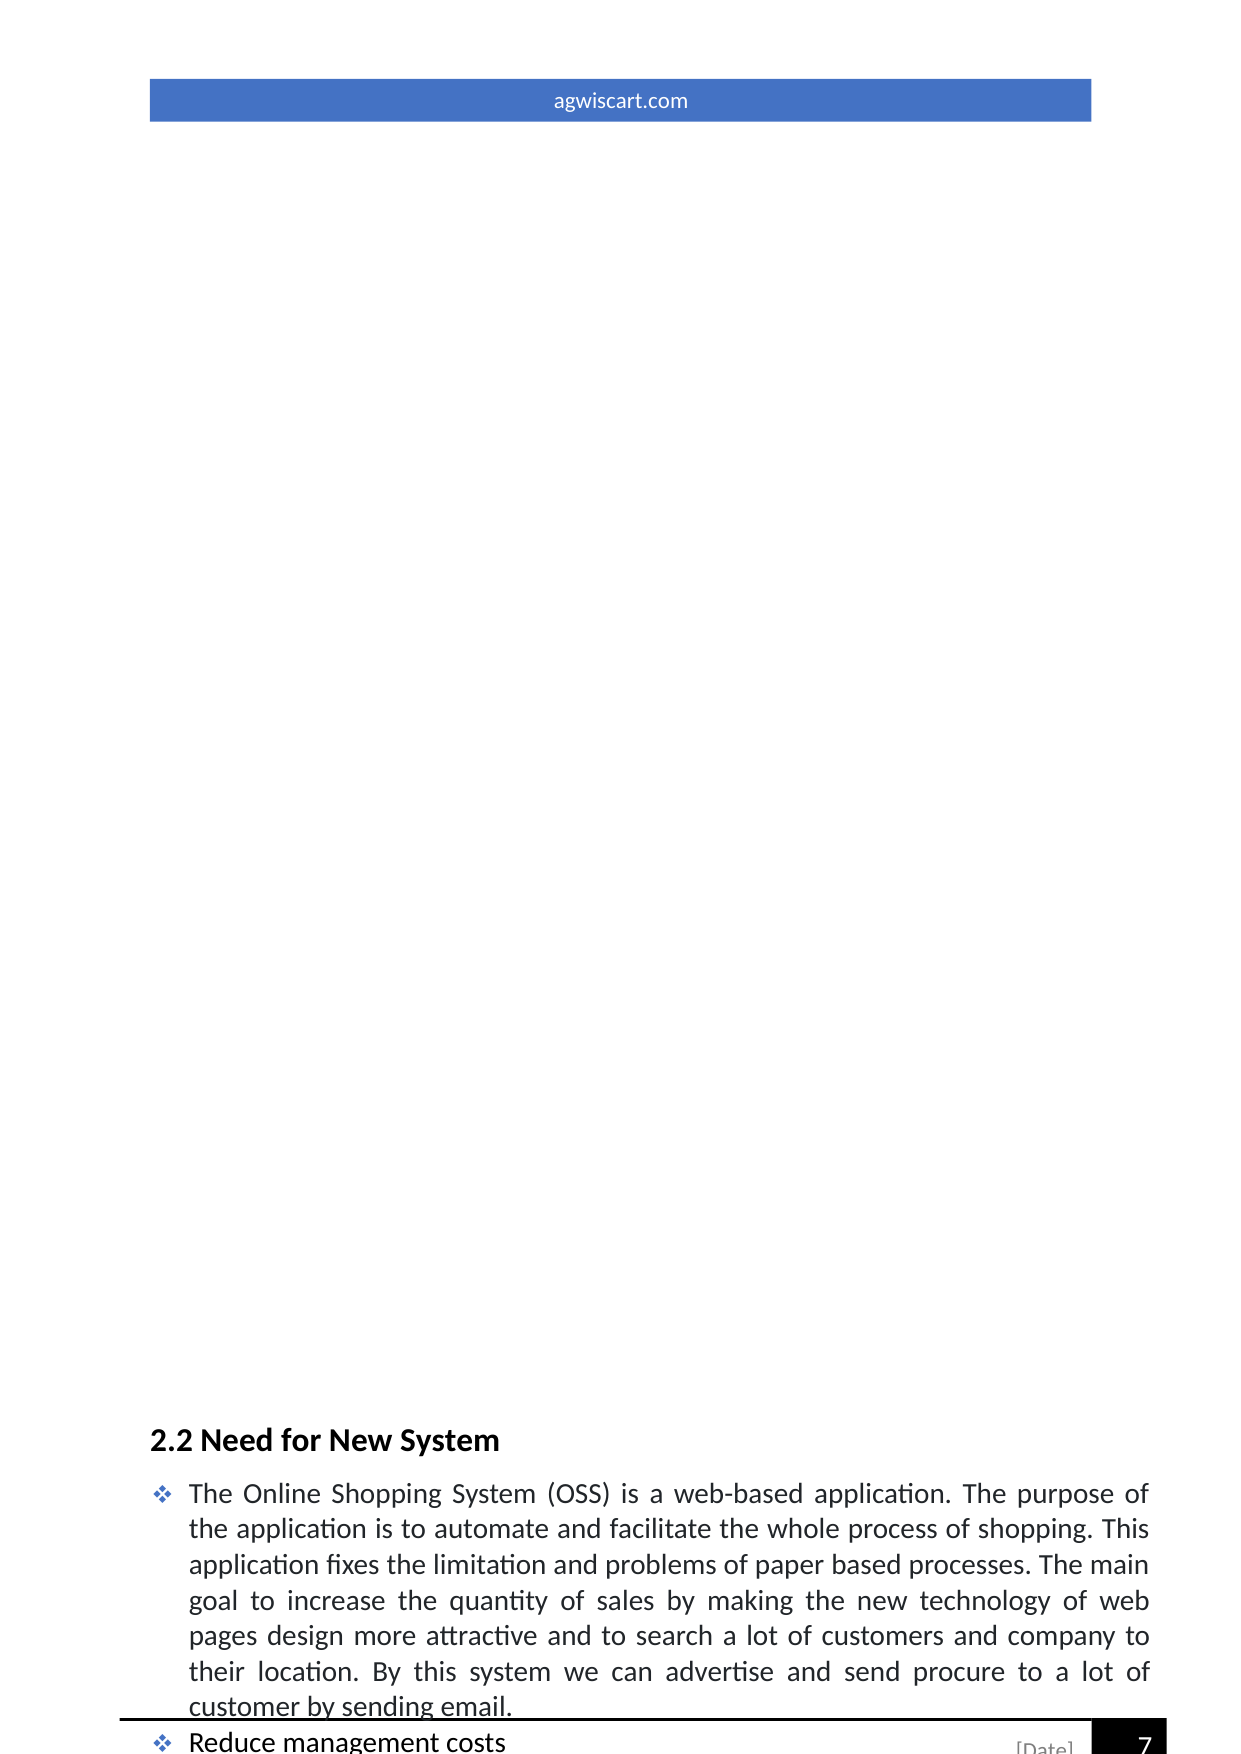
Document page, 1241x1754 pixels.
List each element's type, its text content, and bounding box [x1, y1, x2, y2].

list 2.2 Need for New System [150, 1418, 1092, 1459]
